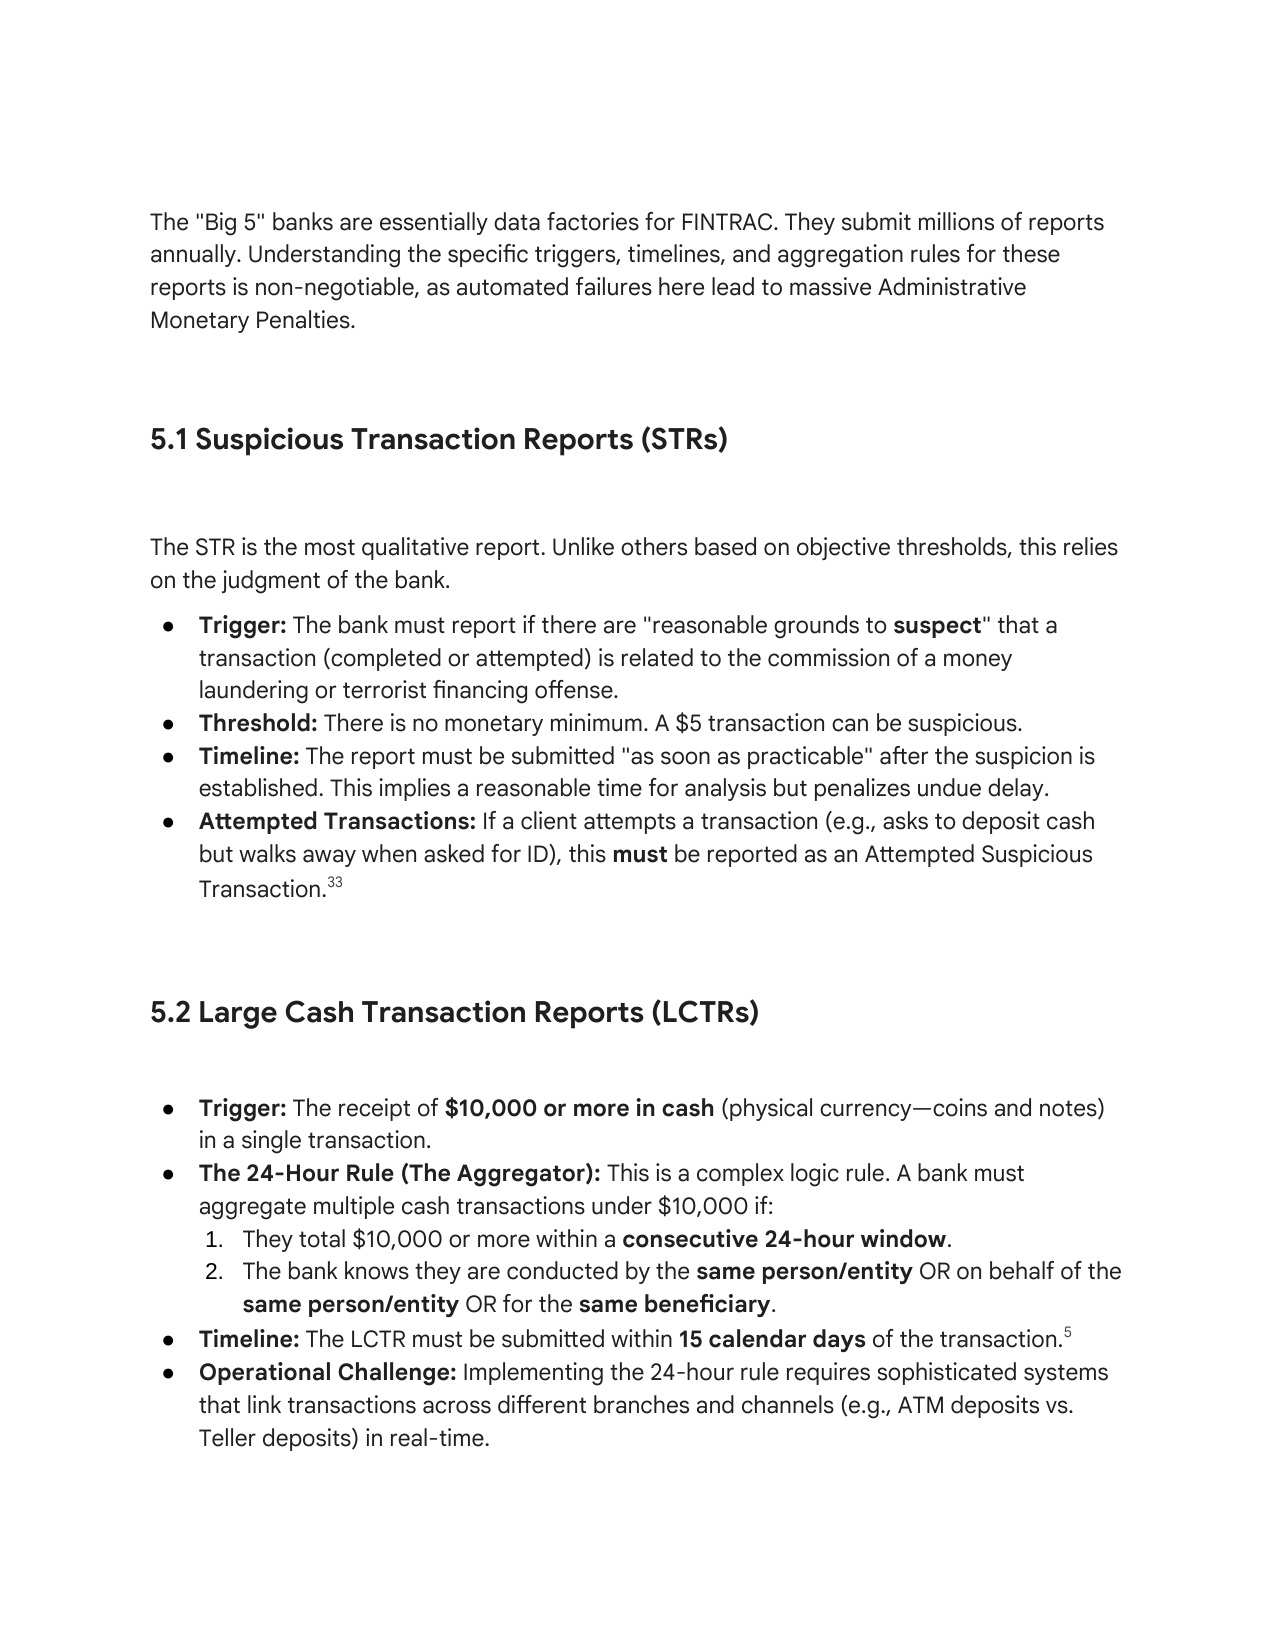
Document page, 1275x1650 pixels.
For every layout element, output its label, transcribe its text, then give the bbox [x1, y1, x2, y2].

list Timeline: The LCTR must be submitted within 15 calendar days of the transaction.5 [161, 1323, 1125, 1354]
list Trigger: The bank must report if there are "reasonable grounds to suspect" that a transaction (completed or attempted) is related to the commission of a money laundering or terrorist financing offense. [161, 611, 1125, 705]
subtitle 5.2 Large Cash Transaction Reports (LCTRs) [150, 994, 1125, 1031]
subtitle 5.1 Suspicious Transaction Reports (STRs) [150, 421, 1125, 458]
list The bank knows they are conducted by the same person/entity OR on behalf of the same person/entity OR for the same beneficiary. [205, 1257, 1125, 1319]
list Timeline: The report must be submitted "as soon as practicable" after the suspicion is established. This implies a reasonable time for analysis but penalizes undue delay. [161, 742, 1125, 803]
list They total $10,000 or more within a consecutive 24-hour window. [205, 1225, 1125, 1253]
list The 24-Hour Rule (The Aggregator): This is a complex logic rule. A bank must aggregate multiple cash transactions under $10,000 if: [161, 1159, 1125, 1221]
list Threshold: There is no monetary minimum. A $5 transaction can be suspicious. [161, 709, 1125, 738]
list Operational Challenge: Implementing the 24-hour rule requires sophisticated systems that link transactions across different branches and channels (e.g., ATM deposits vs. Teller deposits) in real-time. [161, 1359, 1125, 1453]
list Attempted Transactions: If a client attempts a transaction (e.g., asks to deposit cash but walks away when asked for ID), this must be reported as an Attempted Suspicious Transaction.33 [161, 807, 1125, 904]
text The "Big 5" banks are essentially data factories for FINTRAC. They submit millions of reports annually. Understanding the specific triggers, timelines, and aggregation rules for these reports is non-negotiable, as automated failures here lead to massive Administrative Monetary Penalties. [150, 208, 1125, 334]
list Trigger: The receipt of $10,000 or more in cash (physical currency—coins and notes) in a single transaction. [161, 1094, 1125, 1155]
text The STR is the most qualitative report. Unlike others based on objective thresholds, this relies on the judgment of the bank. [150, 533, 1125, 594]
